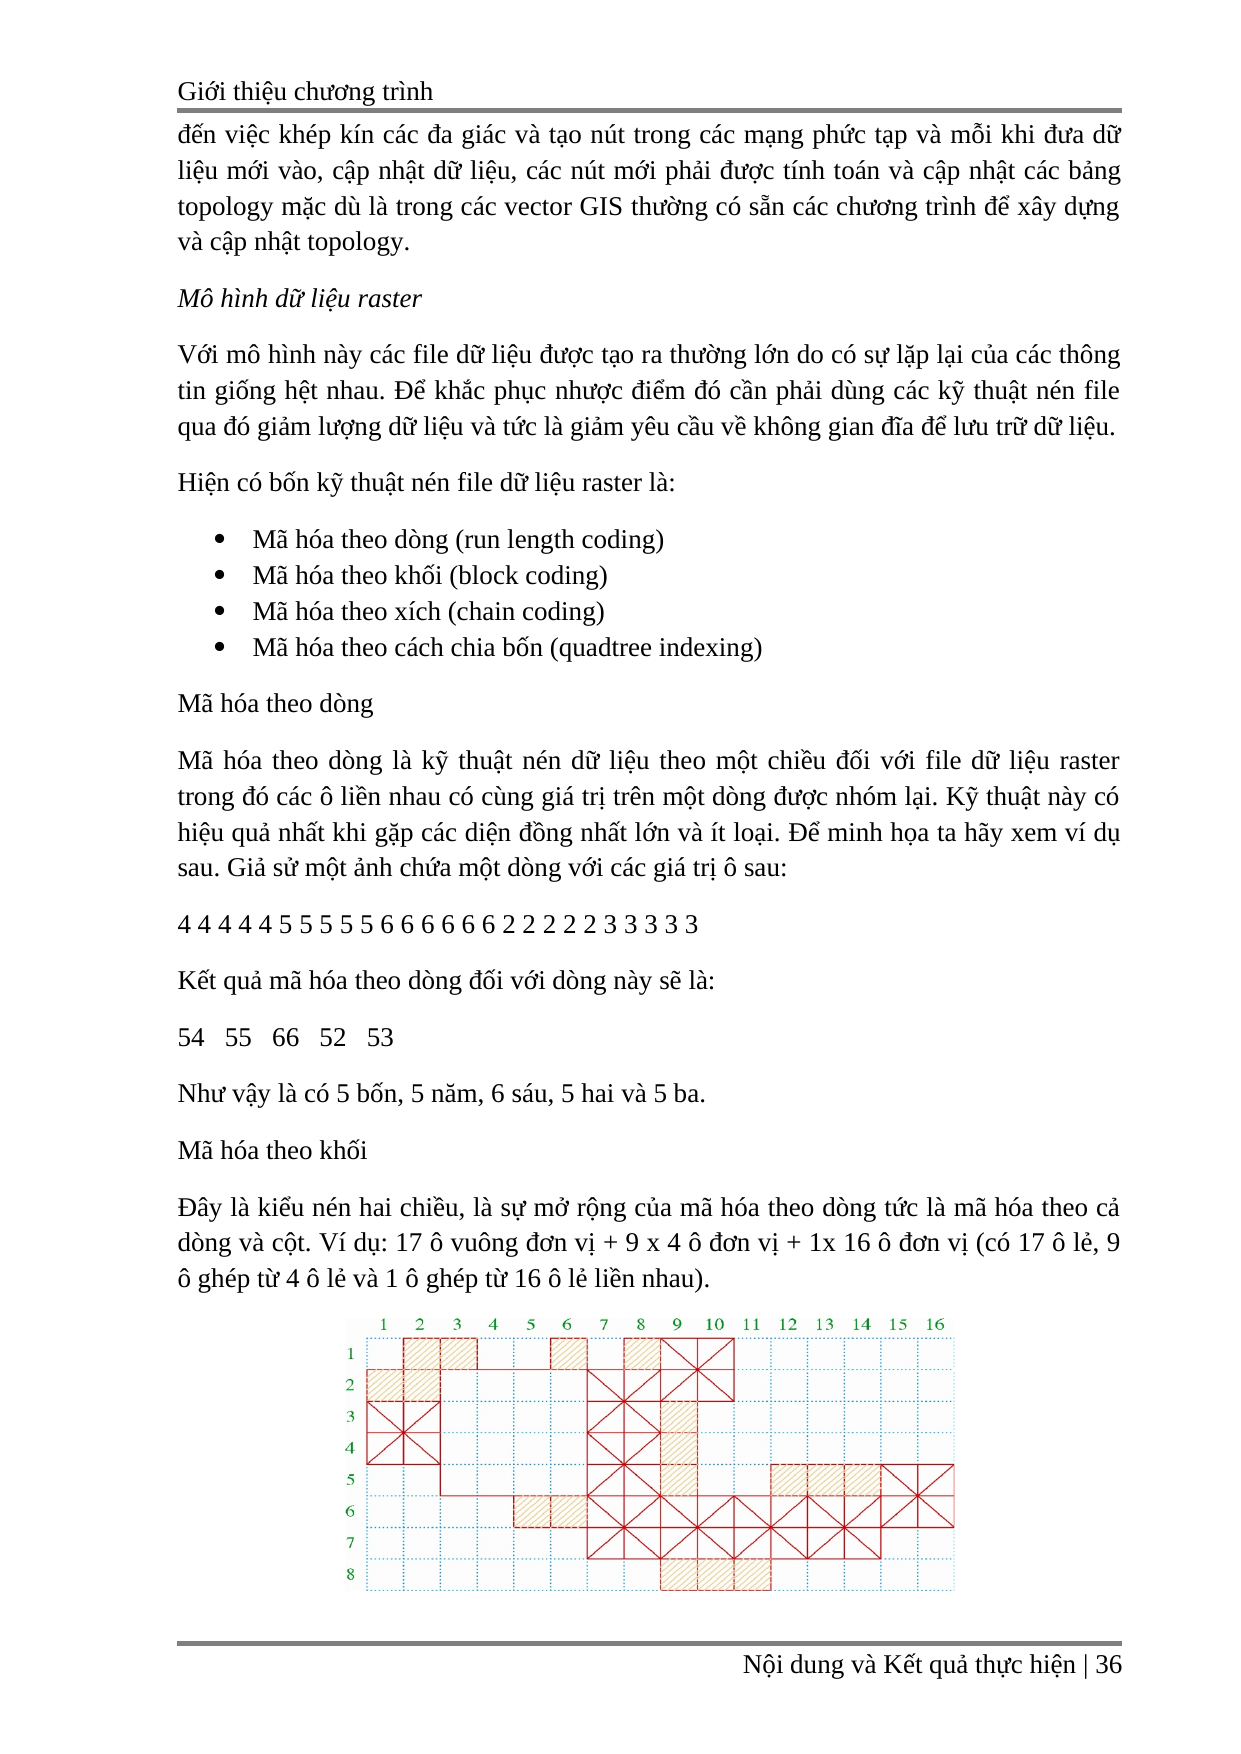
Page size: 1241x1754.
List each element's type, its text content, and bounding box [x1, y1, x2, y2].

text Với mô hình này các file dữ liệu được tạo ra thường lớn do có sự lặp lại của các thông tin giống hệt nhau. Để khắc phục nhược điểm đó cần phải dùng các kỹ thuật nén file qua đó giảm lượng dữ liệu và tức là giảm yêu cầu về không gian đĩa để lưu trữ dữ liệu. [177, 338, 1122, 441]
text Như vậy là có 5 bốn, 5 năm, 6 sáu, 5 hai và 5 ba. [177, 1078, 1122, 1109]
text Kết quả mã hóa theo dòng đối với dòng này sẽ là: [177, 964, 1122, 996]
list Mã hóa theo cách chia bốn (quadtree indexing) [215, 631, 1122, 662]
text Đây là kiểu nén hai chiều, là sự mở rộng của mã hóa theo dòng tức là mã hóa theo cả dòng và cột. Ví dụ: 17 ô vuông đơn vị + 9 x 4 ô đơn vị + 1x 16 ô đơn vị (có 17 ô lẻ, 9 ô ghép từ 4 ô lẻ và 1 ô ghép từ 16 ô lẻ liền nhau). [177, 1191, 1122, 1293]
picture [345, 1318, 955, 1591]
text Mã hóa theo khối [177, 1134, 1122, 1165]
list Mã hóa theo khối (block coding) [215, 559, 1122, 590]
text Hiện có bốn kỹ thuật nén file dữ liệu raster là: [177, 466, 1122, 498]
list Mã hóa theo xích (chain coding) [215, 595, 1122, 626]
text Mã hóa theo dòng [177, 688, 1122, 719]
list Mã hóa theo dòng (run length coding) [215, 523, 1122, 554]
text Mã hóa theo dòng là kỹ thuật nén dữ liệu theo một chiều đối với file dữ liệu raster trong đó các ô liền nhau có cùng giá trị trên một dòng được nhóm lại. Kỹ thuật này có hiệu quả nhất khi gặp các diện đồng nhất lớn và ít loại. Để minh họa ta hãy xem ví dụ sau. Giả sử một ảnh chứa một dòng với các giá trị ô sau: [177, 744, 1122, 882]
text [177, 118, 1122, 256]
text 4 4 4 4 4 5 5 5 5 5 6 6 6 6 6 6 2 2 2 2 2 3 3 3 3 3 [177, 908, 1122, 939]
text 54 55 66 52 53 [177, 1021, 1122, 1052]
text Mô hình dữ liệu raster [177, 282, 1122, 313]
